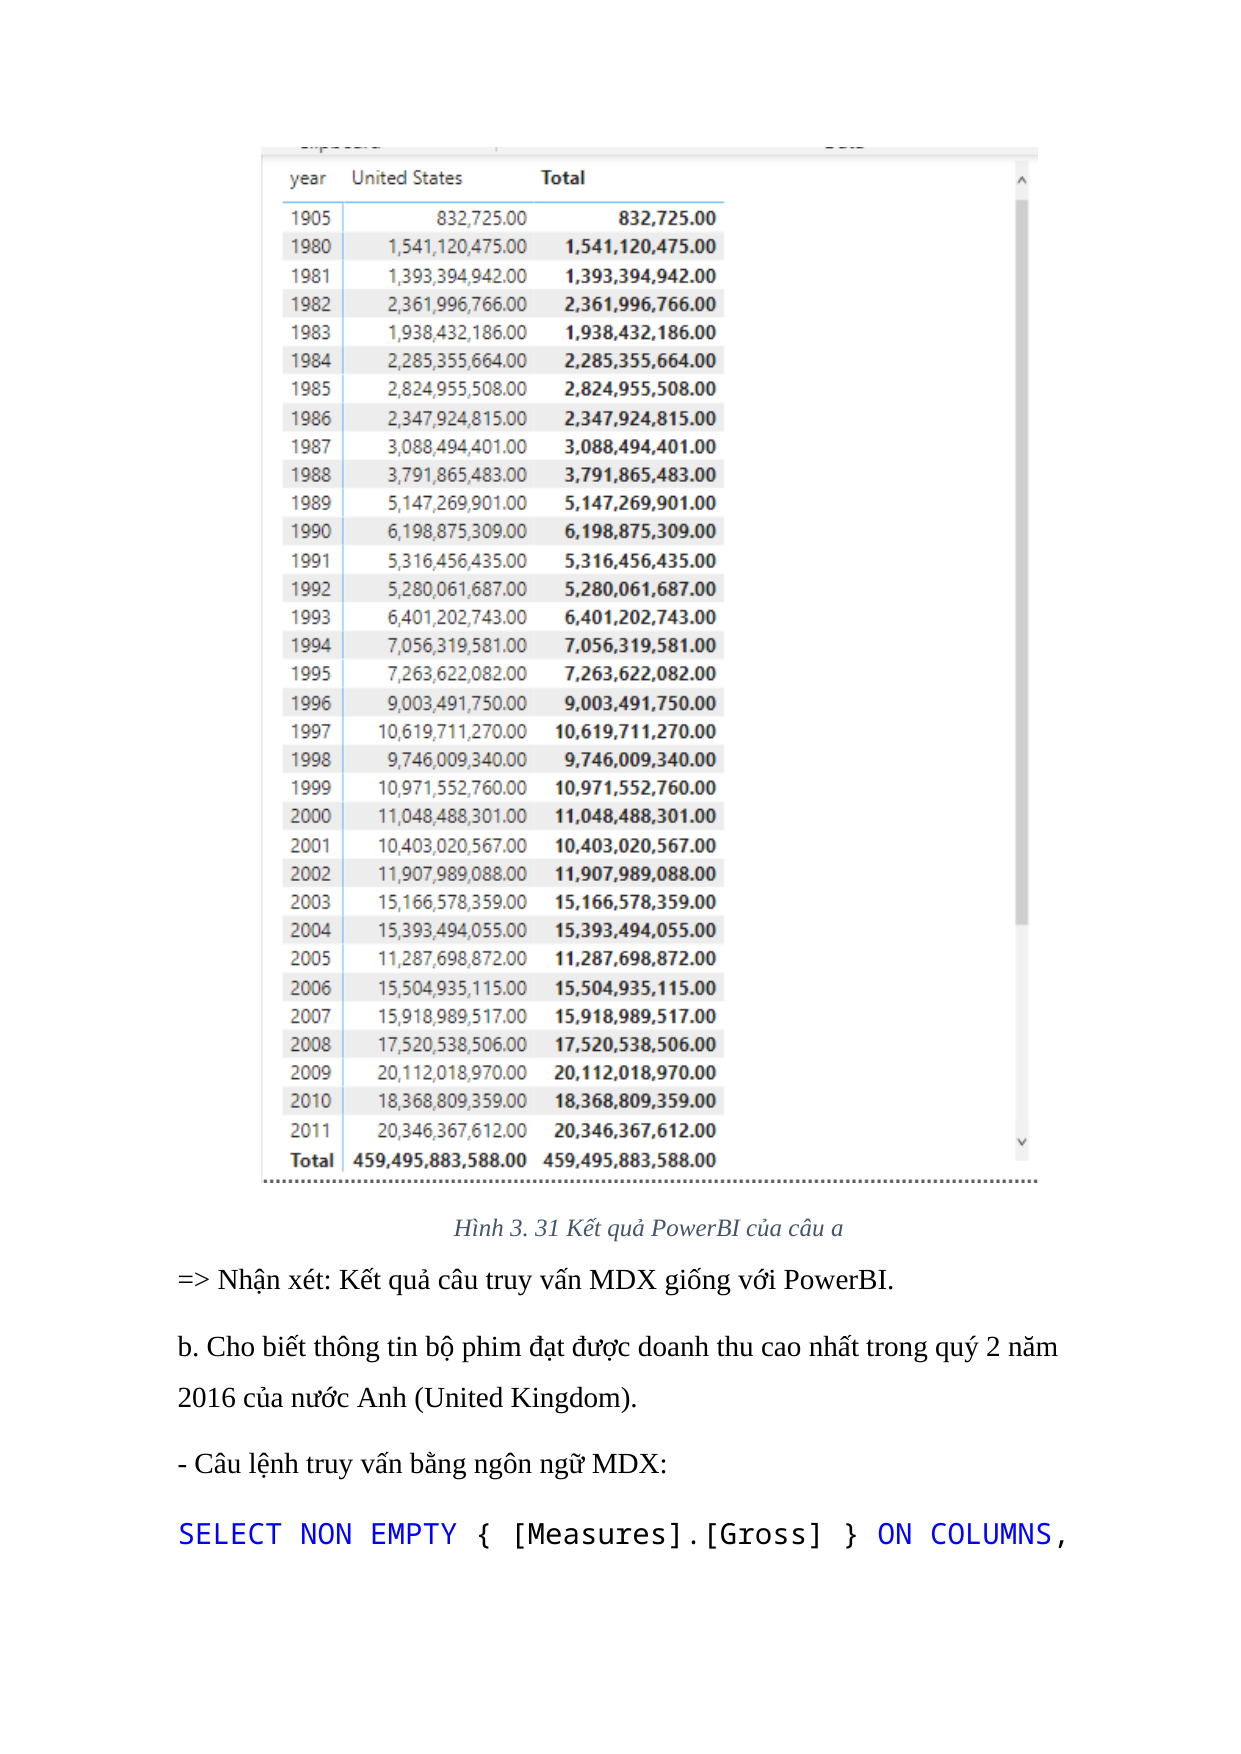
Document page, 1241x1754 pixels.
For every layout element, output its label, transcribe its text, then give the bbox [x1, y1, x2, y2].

text SELECT NON EMPTY { [Measures].[Gross] } ON COLUMNS, [177, 1514, 1122, 1553]
picture [261, 147, 1038, 1183]
text => Nhận xét: Kết quả câu truy vấn MDX giống với PowerBI. [177, 1262, 1122, 1296]
text Hình 3. 31 Kết quả PowerBI của câu a [177, 1213, 1122, 1242]
text b. Cho biết thông tin bộ phim đạt được doanh thu cao nhất trong quý 2 năm 2016 của nước Anh (United Kingdom). [177, 1329, 1122, 1413]
text - Câu lệnh truy vấn bằng ngôn ngữ MDX: [177, 1447, 1122, 1480]
